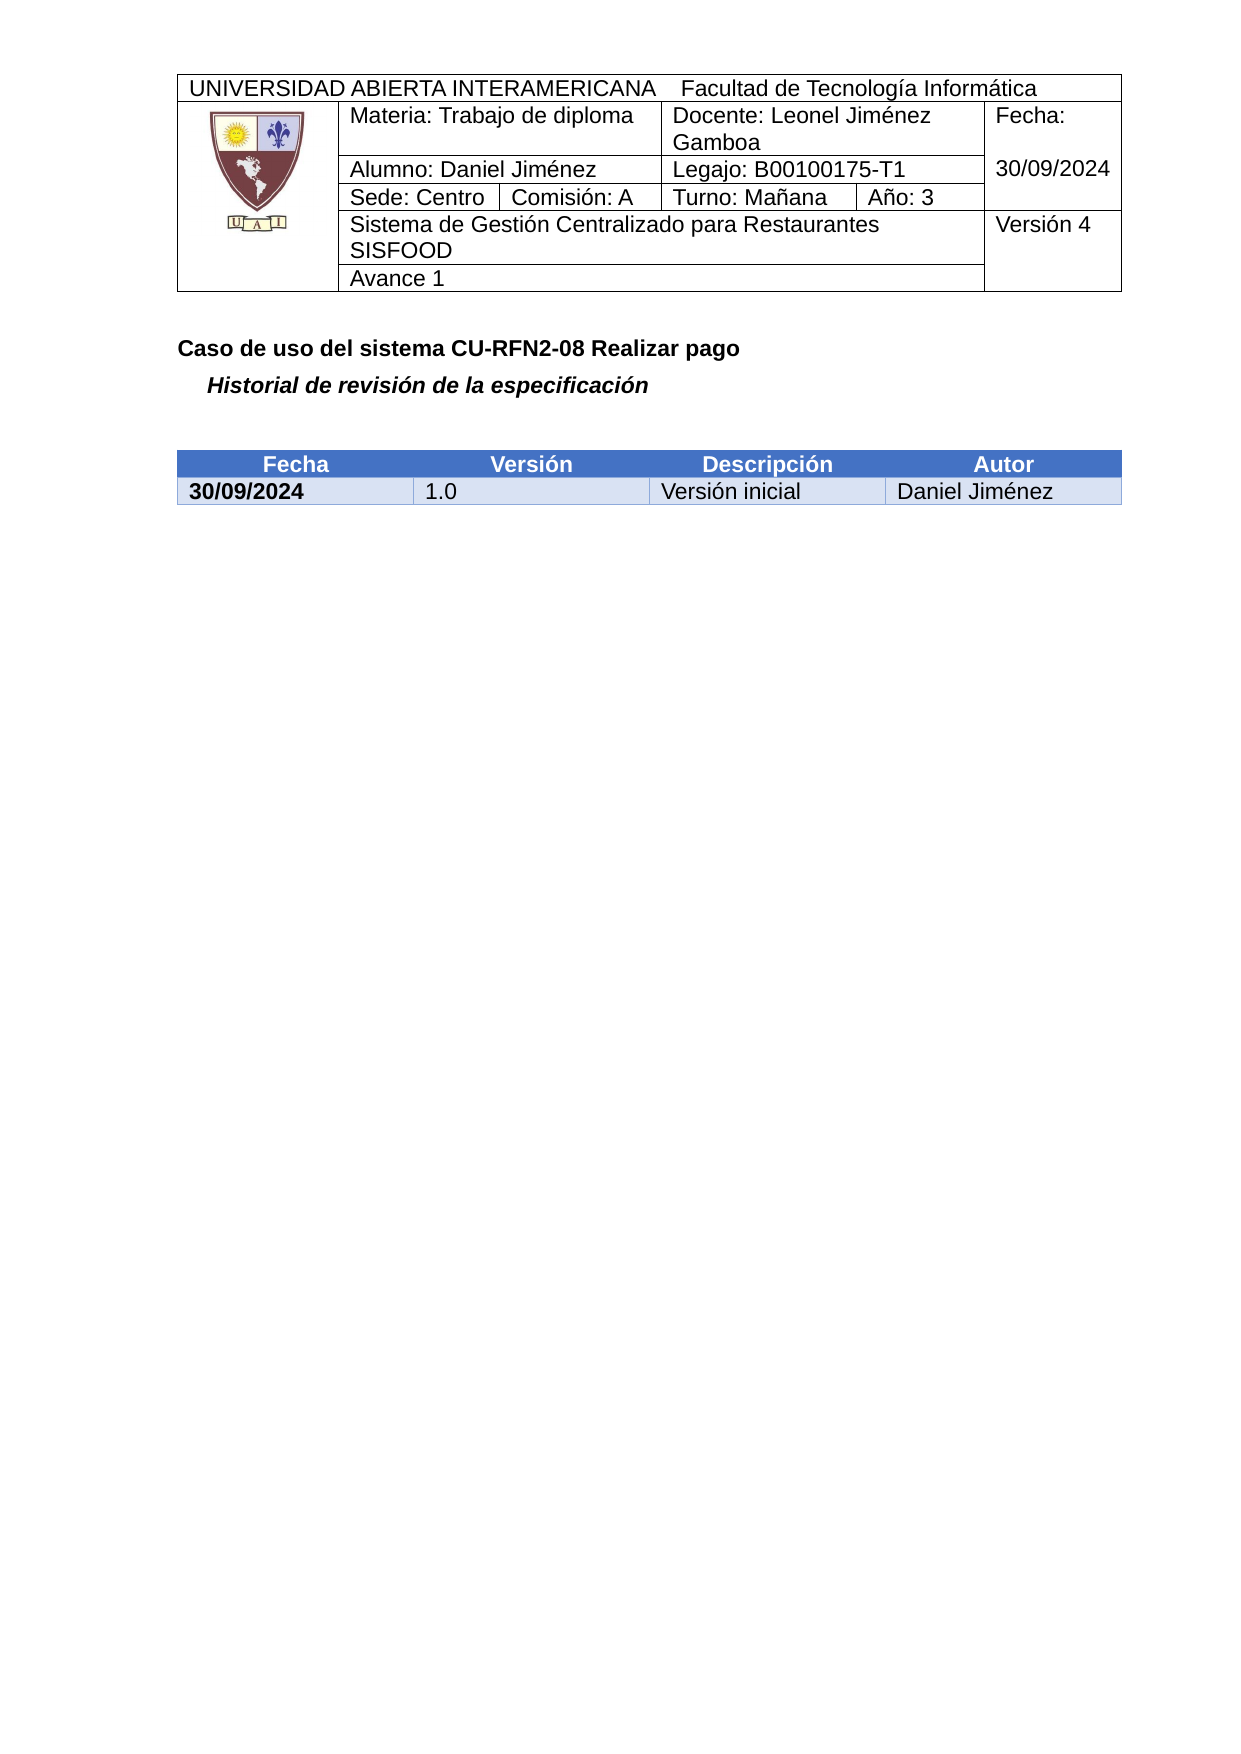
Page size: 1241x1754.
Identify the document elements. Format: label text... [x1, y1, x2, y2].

table_header Descripción [650, 451, 885, 477]
table_cell Versión inicial [650, 478, 885, 504]
table_header Versión [414, 451, 649, 477]
table_cell Daniel Jiménez [886, 478, 1121, 504]
subtitle Historial de revisión de la especificación [207, 372, 1122, 398]
picture [188, 102, 327, 236]
table_cell 30/09/2024 [178, 478, 413, 504]
subtitle Caso de uso del sistema CU-RFN2-08 Realizar pago [177, 335, 1122, 361]
table_header Autor [886, 451, 1121, 477]
table_header Fecha [178, 451, 413, 477]
table_cell 1.0 [414, 478, 649, 504]
